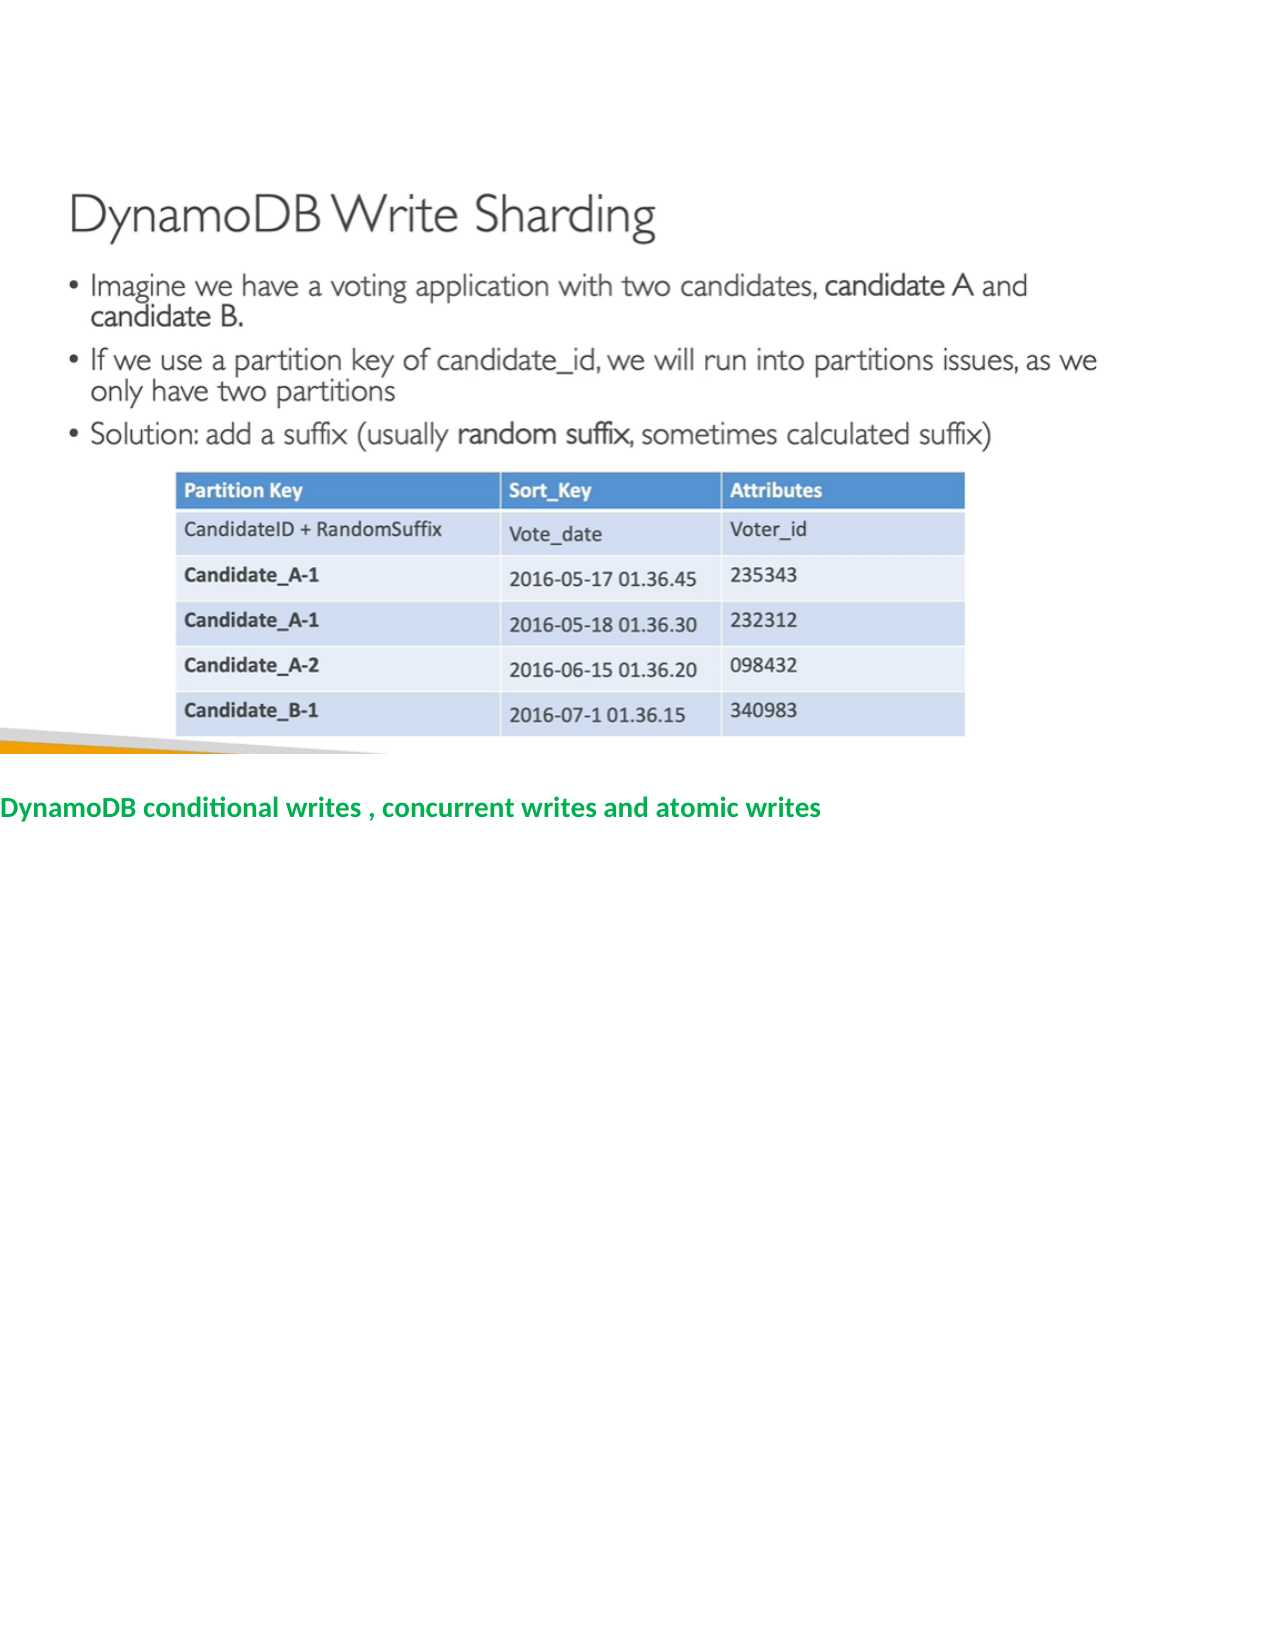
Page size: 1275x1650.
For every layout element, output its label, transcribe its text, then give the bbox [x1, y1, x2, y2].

picture [0, 150, 1125, 754]
text DynamoDB conditional writes , concurrent writes and atomic writes [0, 789, 1125, 824]
